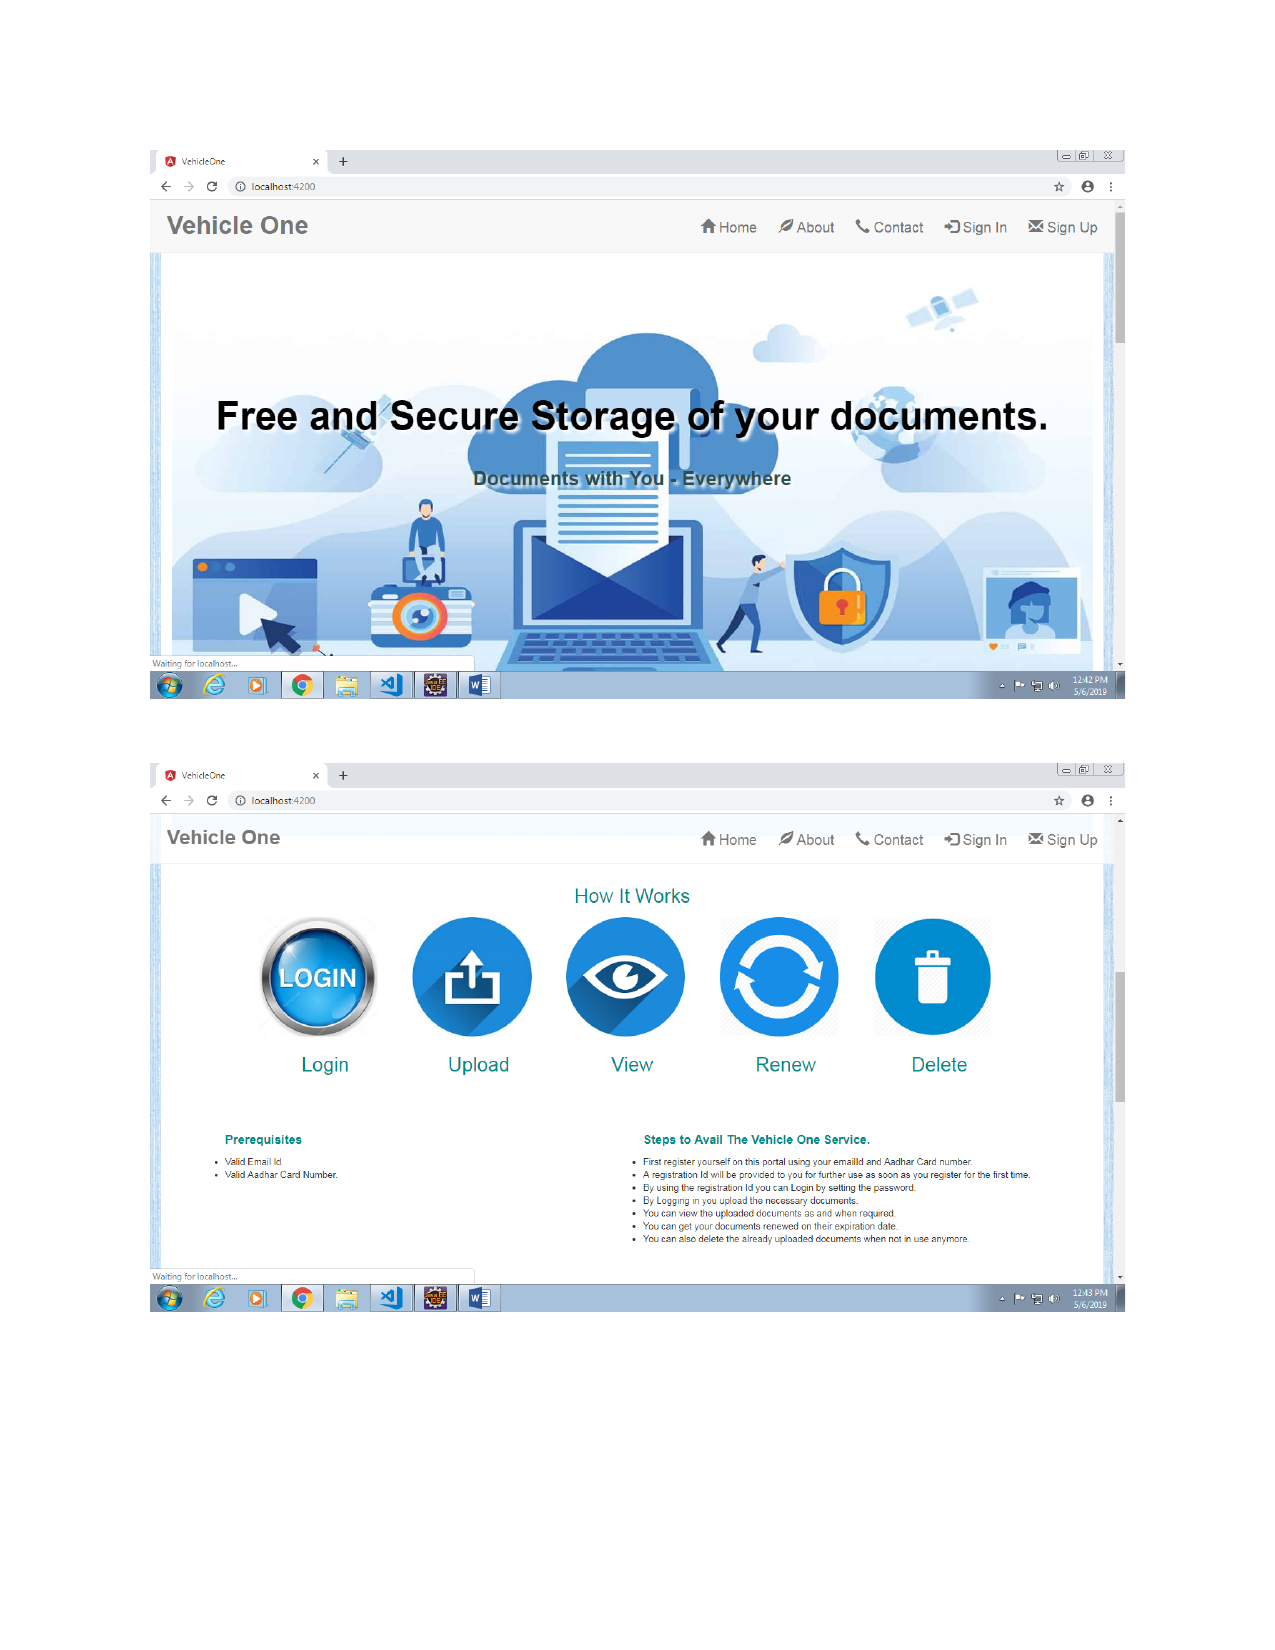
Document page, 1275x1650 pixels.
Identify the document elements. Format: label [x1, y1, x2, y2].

picture [150, 150, 1125, 699]
picture [150, 763, 1125, 1312]
